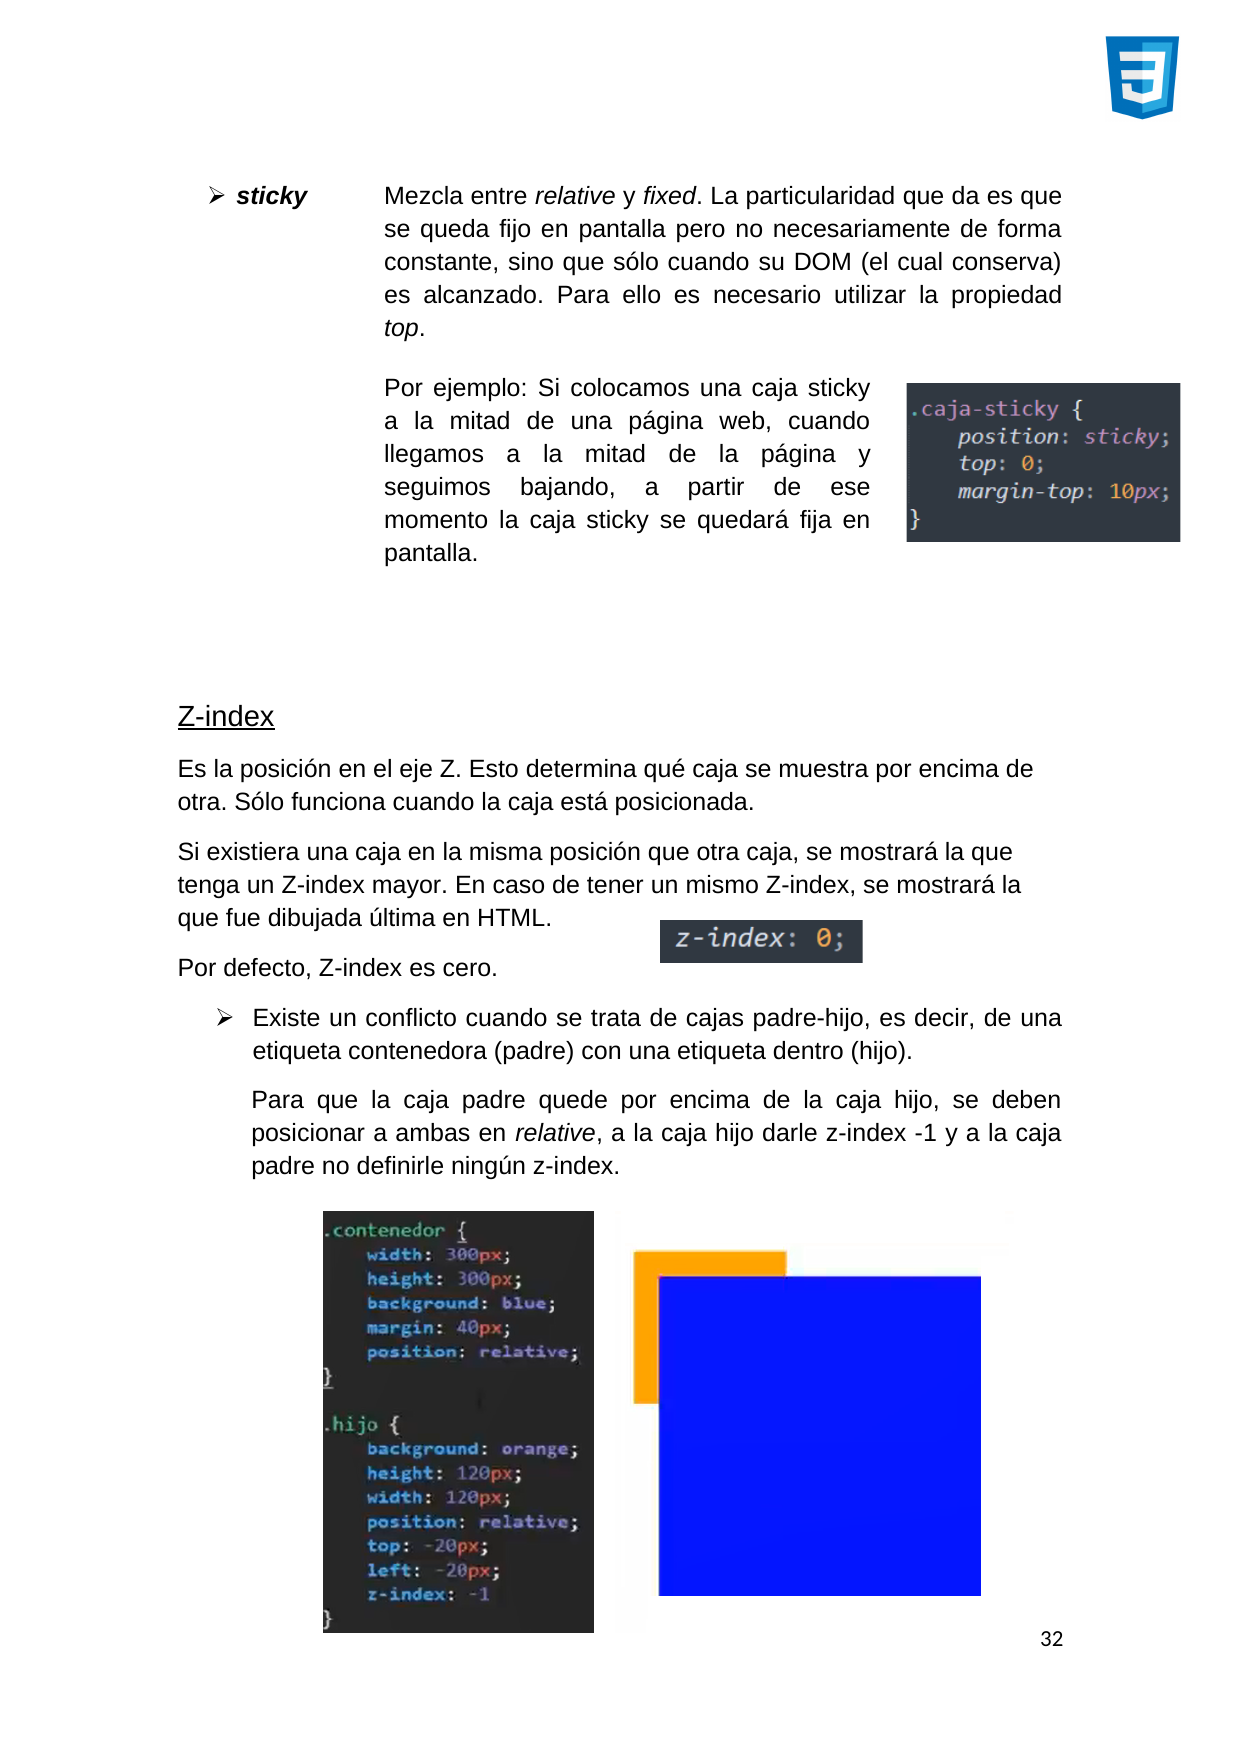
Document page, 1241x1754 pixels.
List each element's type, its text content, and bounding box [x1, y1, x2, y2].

picture [323, 1211, 1014, 1633]
picture [660, 920, 863, 963]
text Por defecto, Z-index es cero. [177, 953, 1063, 981]
list Existe un conflicto cuando se trata de cajas padre-hijo, es decir, de una etiqueta contenedora (padre) con una etiqueta dentro (hijo). [215, 1002, 1063, 1064]
text Z-index [177, 699, 1063, 733]
list sticky Mezcla entre relative y fixed. La particularidad que da es que se queda fijo en pantalla pero no necesariamente de forma constante, sino que sólo cuando su DOM (el cual conserva) es alcanzado. Para ello es necesario utilizar la propiedad top. [207, 181, 1063, 342]
picture [906, 383, 1181, 542]
picture [1104, 33, 1181, 122]
text Para que la caja padre quede por encima de la caja hijo, se deben posicionar a ambas en relative, a la caja hijo darle z-index -1 y a la caja padre no definirle ningún z-index. [251, 1085, 1063, 1180]
list Por ejemplo: Si colocamos una caja sticky a la mitad de una página web, cuando llegamos a la mitad de la página y seguimos bajando, a partir de ese momento la caja sticky se quedará fija en pantalla. [384, 373, 871, 568]
text Es la posición en el eje Z. Esto determina qué caja se muestra por encima de otra. Sólo funciona cuando la caja está posicionada. [177, 754, 1063, 816]
text Si existiera una caja en la misma posición que otra caja, se mostrará la que tenga un Z-index mayor. En caso de tener un mismo Z-index, se mostrará la que fue dibujada última en HTML. [177, 837, 1063, 932]
